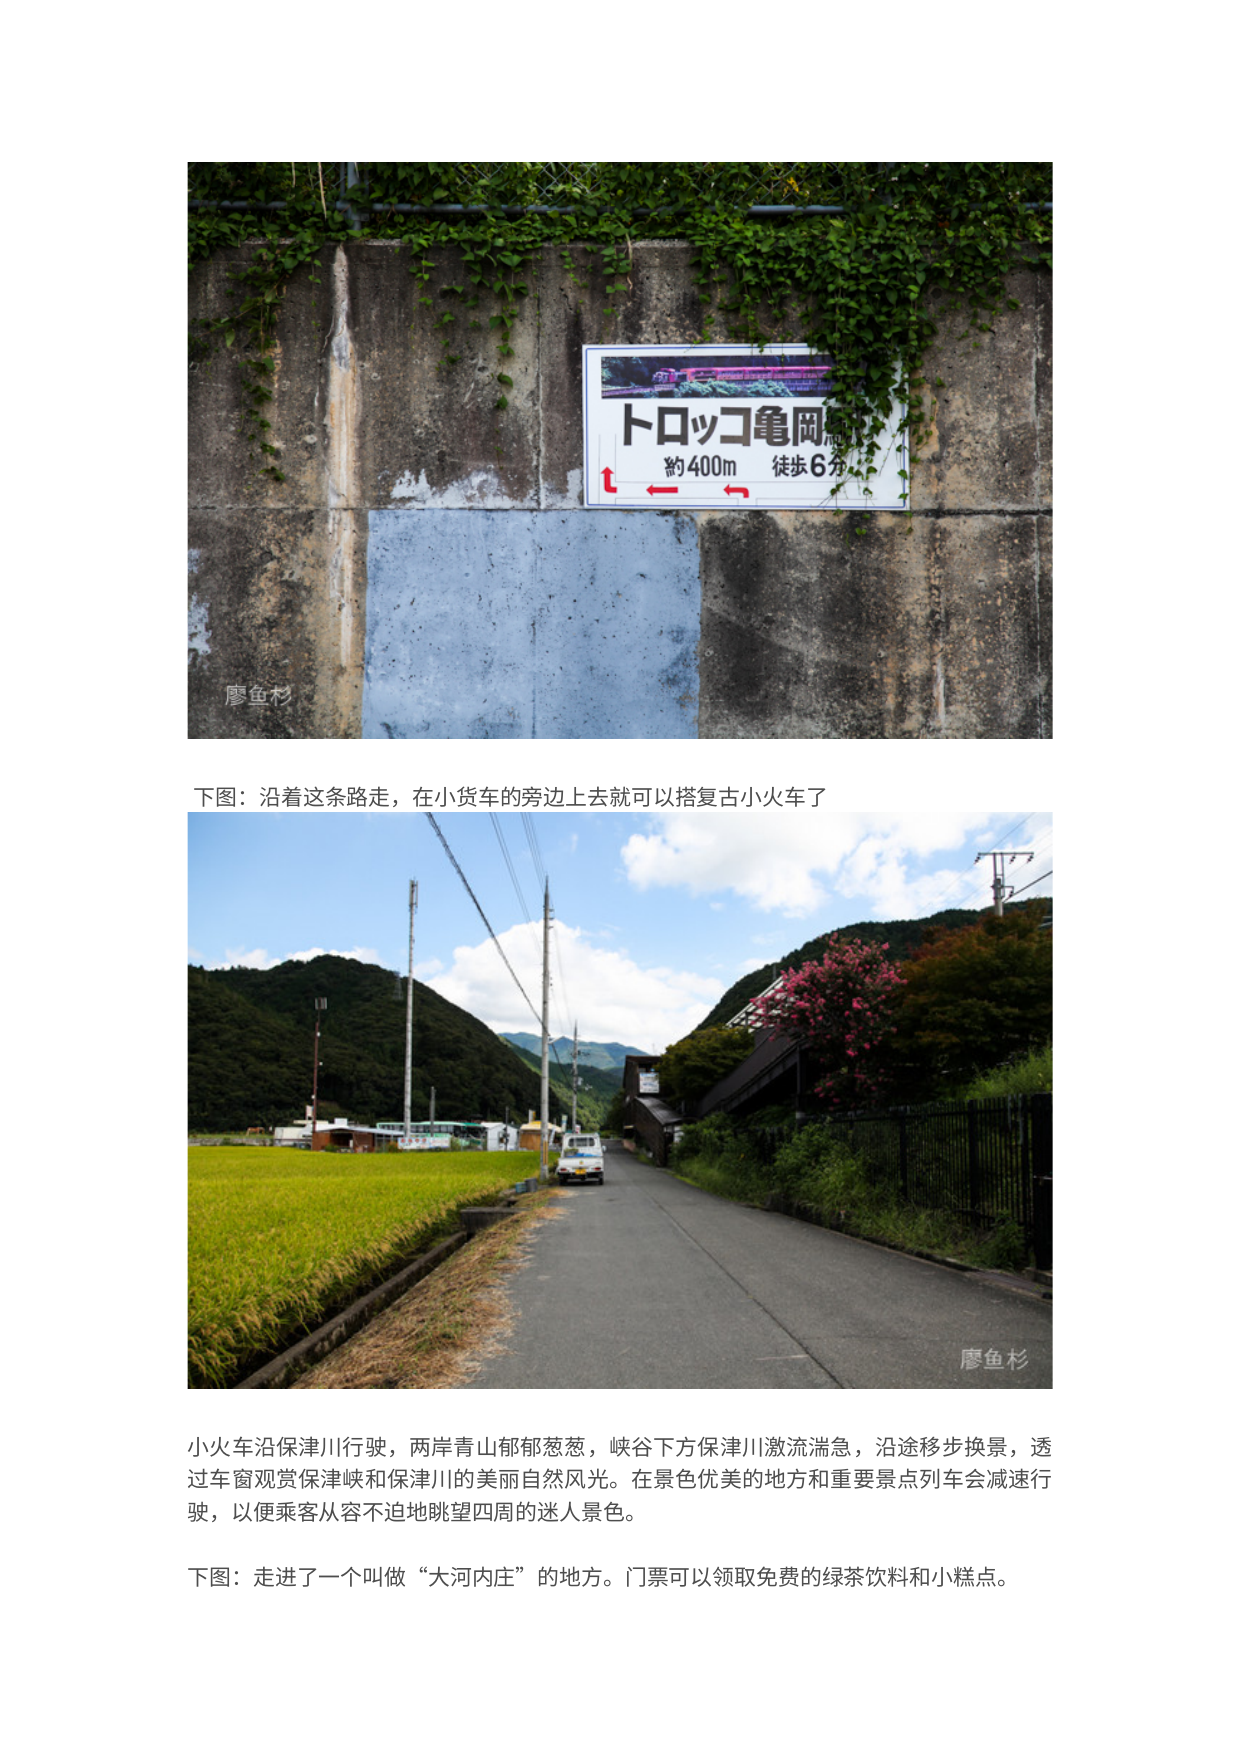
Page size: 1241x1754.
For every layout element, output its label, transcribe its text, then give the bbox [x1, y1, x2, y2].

picture [187, 812, 1053, 1389]
text 下图：沿着这条路走，在小货车的旁边上去就可以搭复古小火车了 [187, 779, 1053, 812]
text 小火车沿保津川行驶，两岸青山郁郁葱葱，峡谷下方保津川激流湍急，沿途移步换景，透过车窗观赏保津峡和保津川的美丽自然风光。在景色优美的地方和重要景点列车会减速行驶，以便乘客从容不迫地眺望四周的迷人景色。 [187, 1429, 1053, 1527]
text 下图：走进了一个叫做“大河内庄”的地方。门票可以领取免费的绿茶饮料和小糕点。 [187, 1559, 1053, 1592]
picture [187, 162, 1053, 739]
